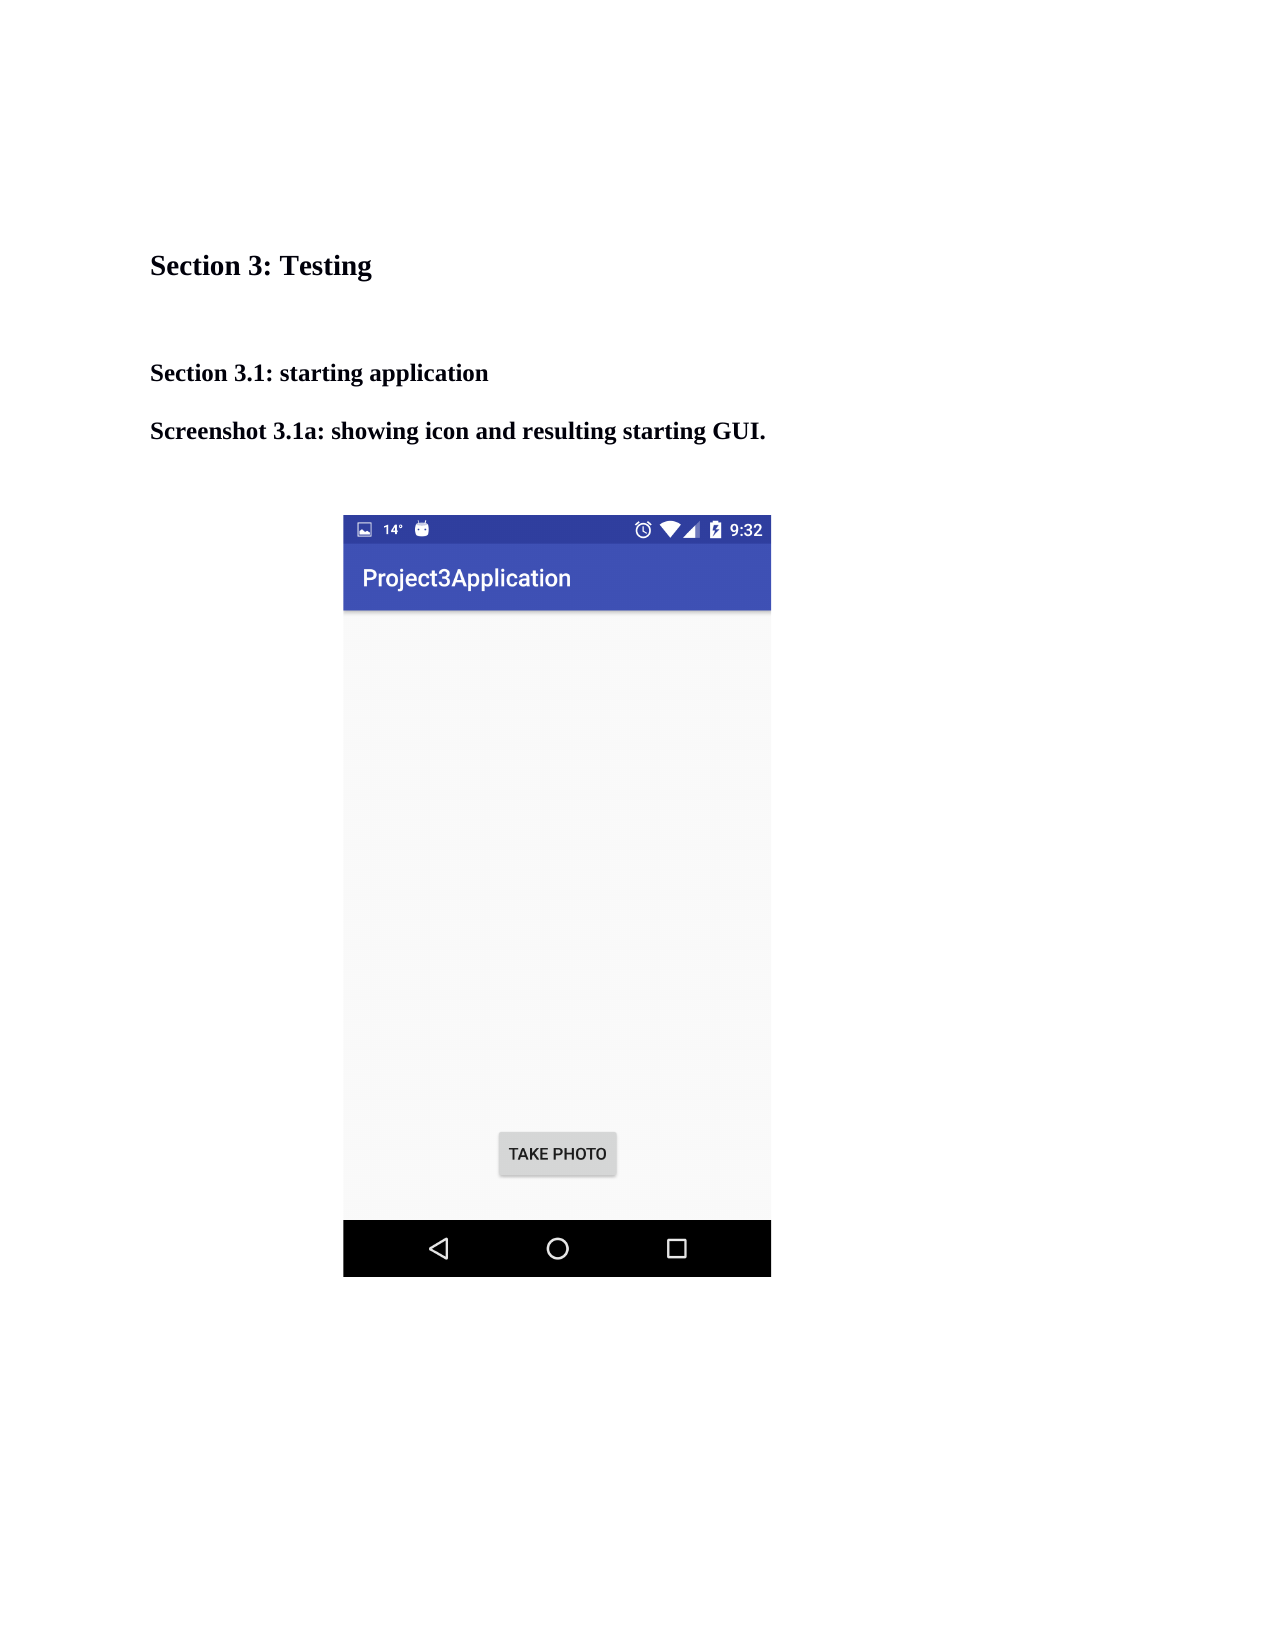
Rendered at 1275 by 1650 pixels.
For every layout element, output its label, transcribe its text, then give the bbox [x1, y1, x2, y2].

picture [343, 515, 772, 1277]
text Section 3: Testing [150, 248, 1125, 281]
text Section 3.1: starting application Screenshot 3.1a: showing icon and resulting starting GUI. [150, 358, 1125, 445]
